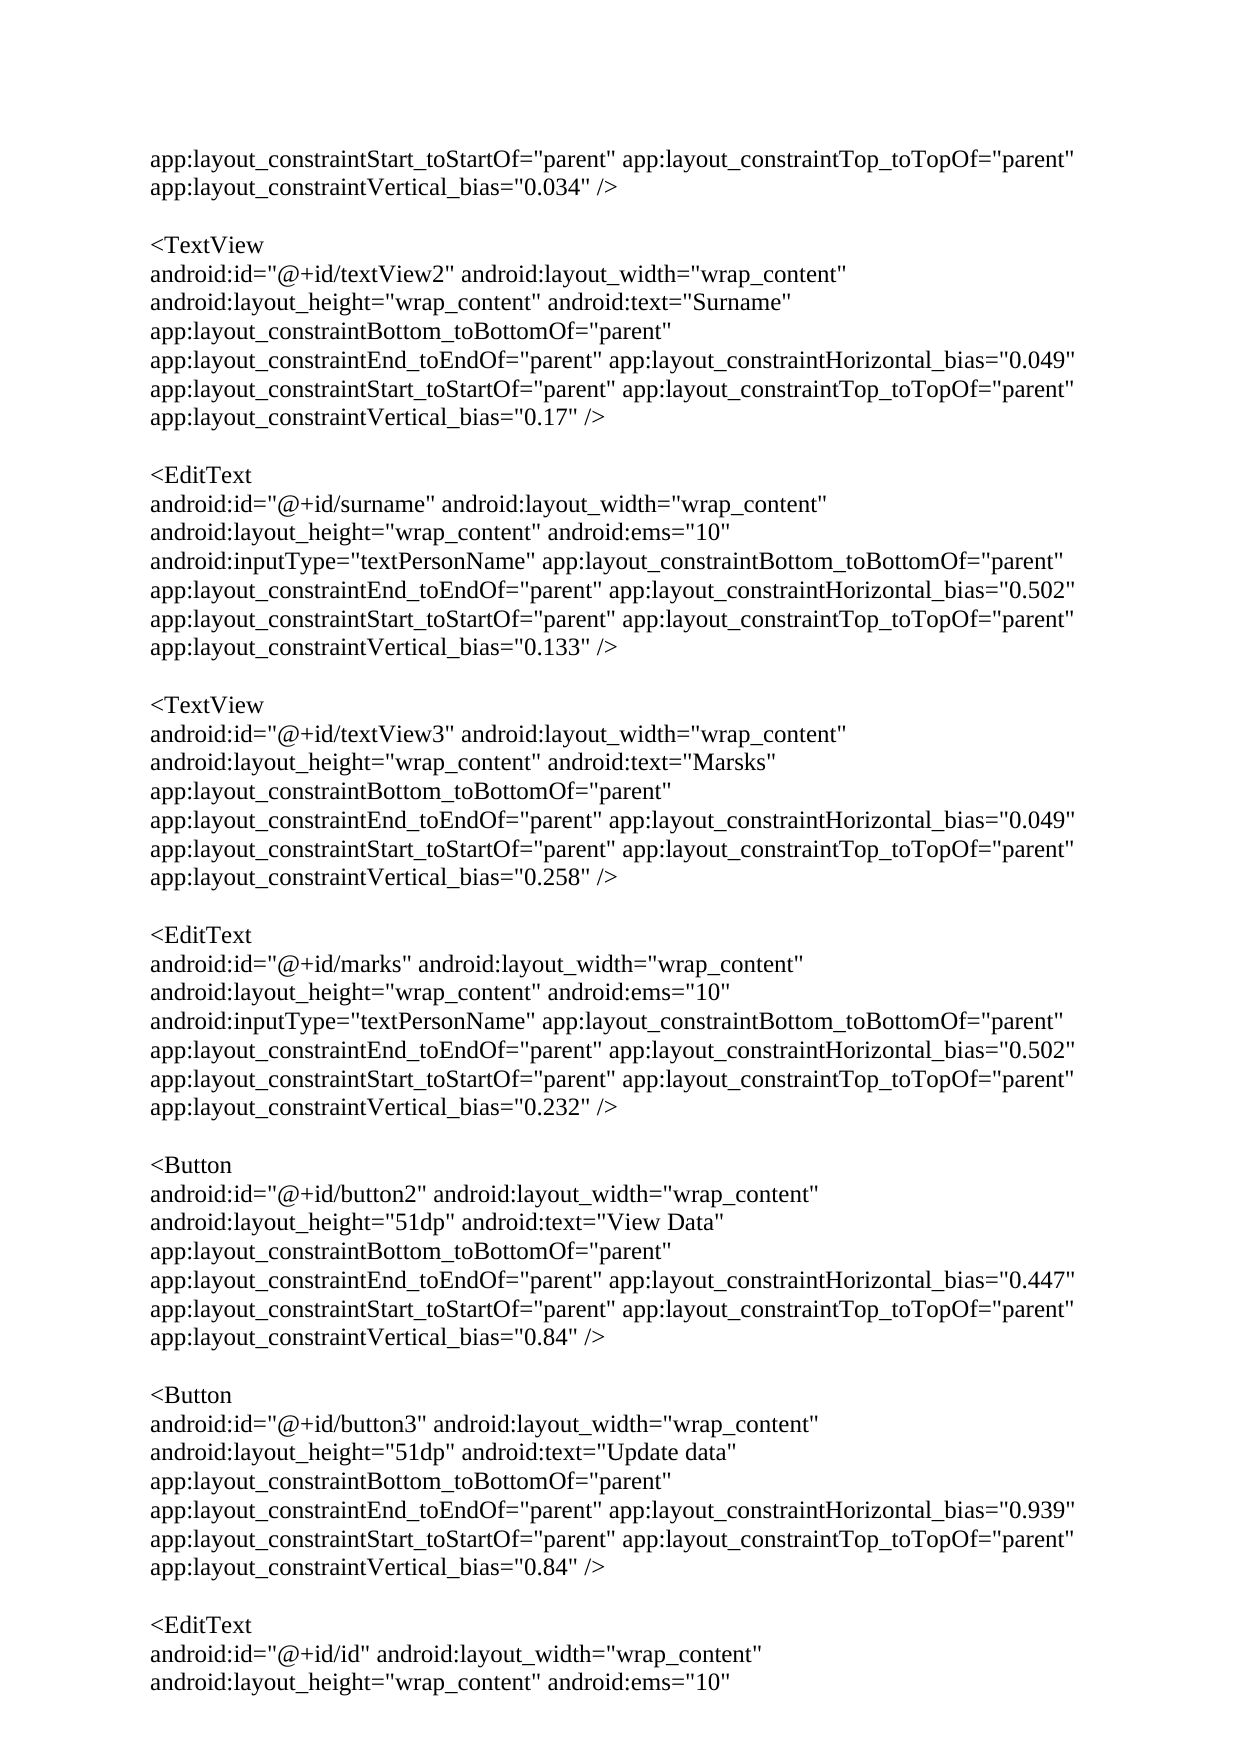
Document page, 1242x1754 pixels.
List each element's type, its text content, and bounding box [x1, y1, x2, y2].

text android:id="@+id/button2" android:layout_width="wrap_content" android:layout_height="51dp" android:text="View Data" [150, 1179, 1114, 1236]
text android:id="@+id/marks" android:layout_width="wrap_content" android:layout_height="wrap_content" android:ems="10" android:inputType="textPersonName" app:layout_constraintBottom_toBottomOf="parent" app:layout_constraintEnd_toEndOf="parent" app:layout_constraintHorizontal_bias="0.502" app:layout_constraintStart_toStartOf="parent" app:layout_constraintTop_toTopOf="parent" app:layout_constraintVertical_bias="0.232" /> [150, 949, 1114, 1121]
text <EditText [150, 1610, 1114, 1639]
text <TextView [150, 690, 1114, 719]
text android:id="@+id/textView3" android:layout_width="wrap_content" android:layout_height="wrap_content" android:text="Marsks" app:layout_constraintBottom_toBottomOf="parent" app:layout_constraintEnd_toEndOf="parent" app:layout_constraintHorizontal_bias="0.049" app:layout_constraintStart_toStartOf="parent" app:layout_constraintTop_toTopOf="parent" app:layout_constraintVertical_bias="0.258" /> [150, 719, 1114, 891]
text <EditText [150, 920, 1114, 949]
text <EditText [150, 460, 1114, 489]
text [150, 1639, 1114, 1696]
text app:layout_constraintBottom_toBottomOf="parent" app:layout_constraintEnd_toEndOf="parent" app:layout_constraintHorizontal_bias="0.447" app:layout_constraintStart_toStartOf="parent" app:layout_constraintTop_toTopOf="parent" app:layout_constraintVertical_bias="0.84" /> [150, 1236, 1114, 1351]
text android:id="@+id/surname" android:layout_width="wrap_content" android:layout_height="wrap_content" android:ems="10" android:inputType="textPersonName" app:layout_constraintBottom_toBottomOf="parent" app:layout_constraintEnd_toEndOf="parent" app:layout_constraintHorizontal_bias="0.502" app:layout_constraintStart_toStartOf="parent" app:layout_constraintTop_toTopOf="parent" app:layout_constraintVertical_bias="0.133" /> [150, 489, 1114, 661]
text <Button [150, 1150, 1114, 1179]
text android:id="@+id/textView2" android:layout_width="wrap_content" android:layout_height="wrap_content" android:text="Surname" app:layout_constraintBottom_toBottomOf="parent" app:layout_constraintEnd_toEndOf="parent" app:layout_constraintHorizontal_bias="0.049" app:layout_constraintStart_toStartOf="parent" app:layout_constraintTop_toTopOf="parent" app:layout_constraintVertical_bias="0.17" /> [150, 259, 1114, 431]
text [150, 144, 1114, 201]
text android:id="@+id/button3" android:layout_width="wrap_content" android:layout_height="51dp" android:text="Update data" app:layout_constraintBottom_toBottomOf="parent" app:layout_constraintEnd_toEndOf="parent" app:layout_constraintHorizontal_bias="0.939" app:layout_constraintStart_toStartOf="parent" app:layout_constraintTop_toTopOf="parent" app:layout_constraintVertical_bias="0.84" /> [150, 1409, 1114, 1581]
text <Button [150, 1380, 1114, 1409]
text <TextView [150, 230, 1114, 259]
